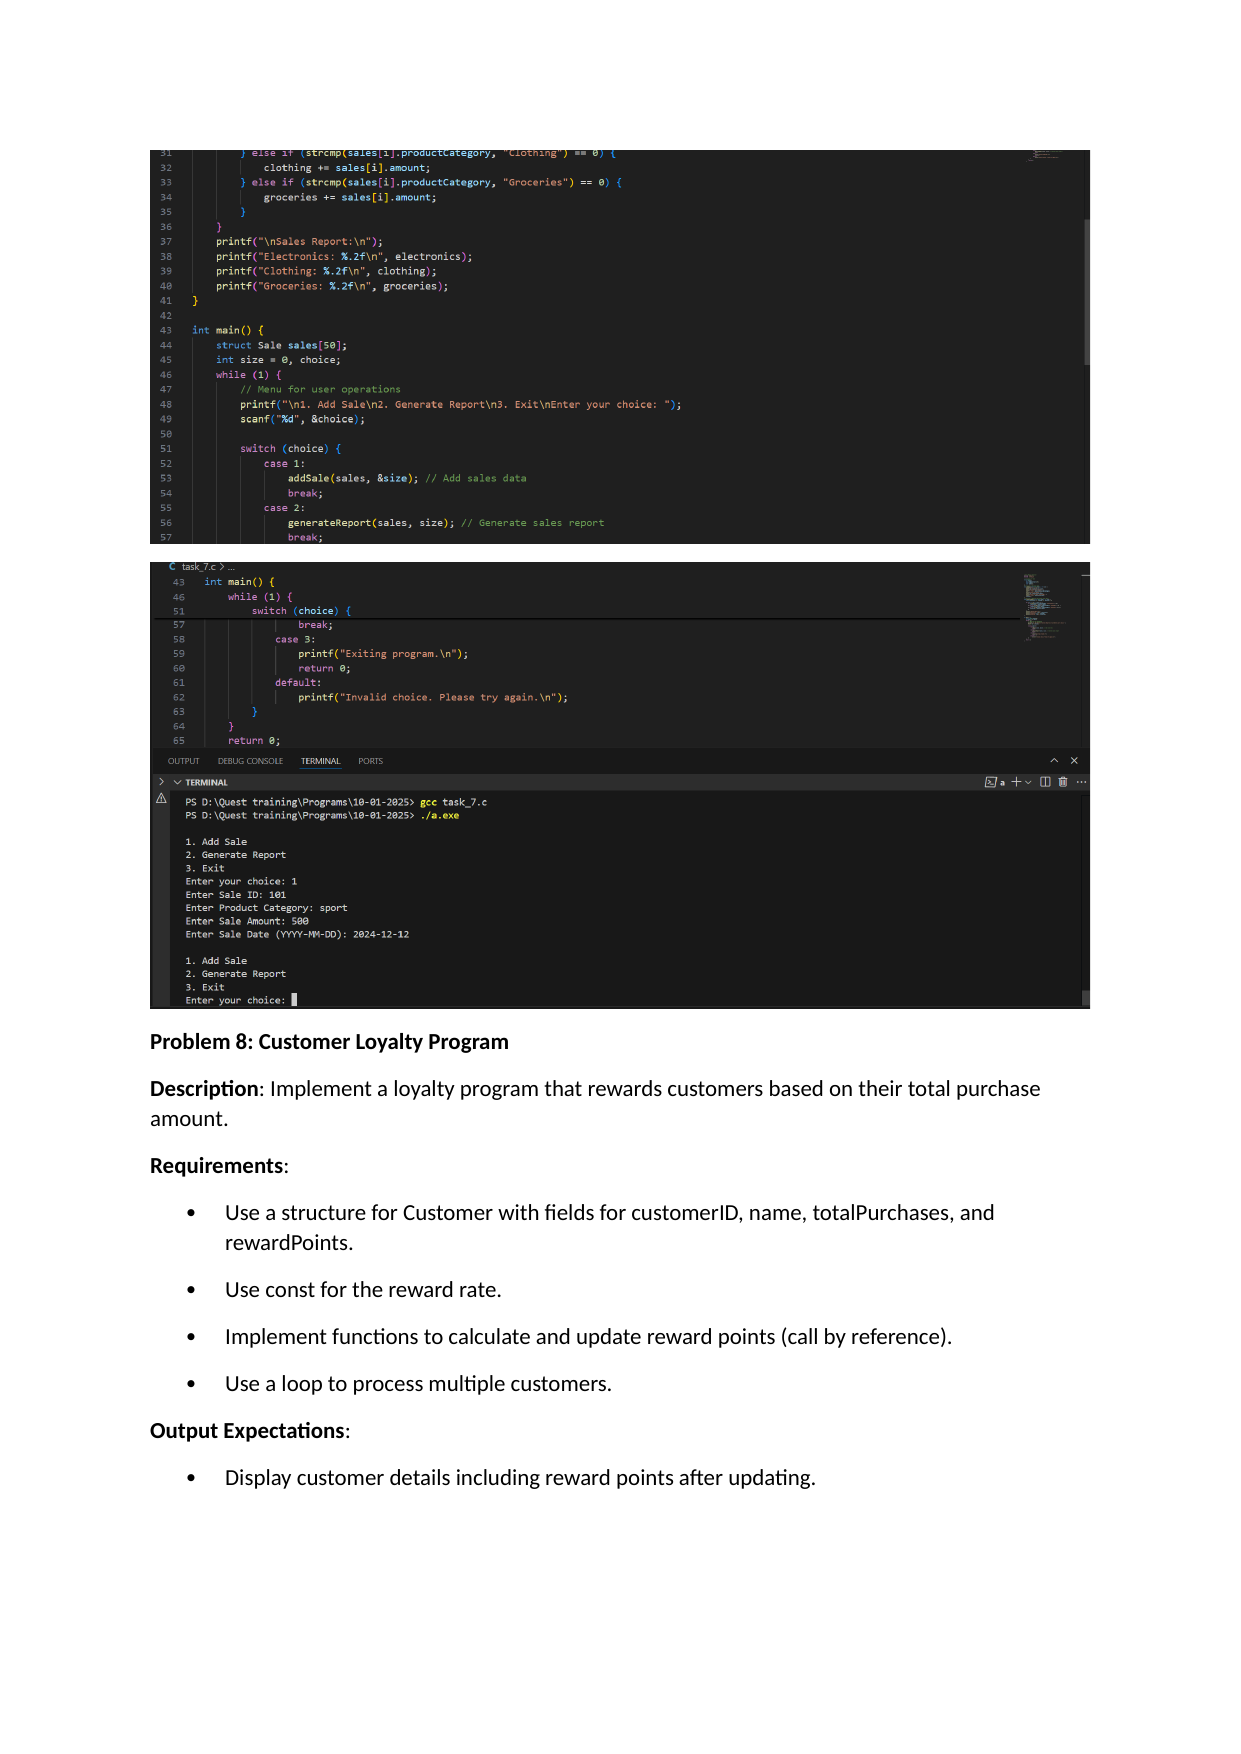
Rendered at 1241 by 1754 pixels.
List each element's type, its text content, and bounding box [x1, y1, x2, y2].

text Output Expectations: [150, 1416, 1090, 1444]
text Description: Implement a loyalty program that rewards customers based on their total purchase amount. [150, 1074, 1090, 1132]
text Requirements: [150, 1151, 1090, 1179]
list Use const for the reward rate. [187, 1275, 1090, 1303]
list Use a structure for Customer with fields for customerID, name, totalPurchases, and rewardPoints. [187, 1198, 1090, 1256]
picture [150, 150, 1091, 544]
text Problem 8: Customer Loyalty Program [150, 1027, 1090, 1055]
picture [150, 562, 1091, 1009]
list Implement functions to calculate and update reward points (call by reference). [187, 1322, 1090, 1350]
list Use a loop to process multiple customers. [187, 1369, 1090, 1397]
list Display customer details including reward points after updating. [187, 1463, 1090, 1491]
